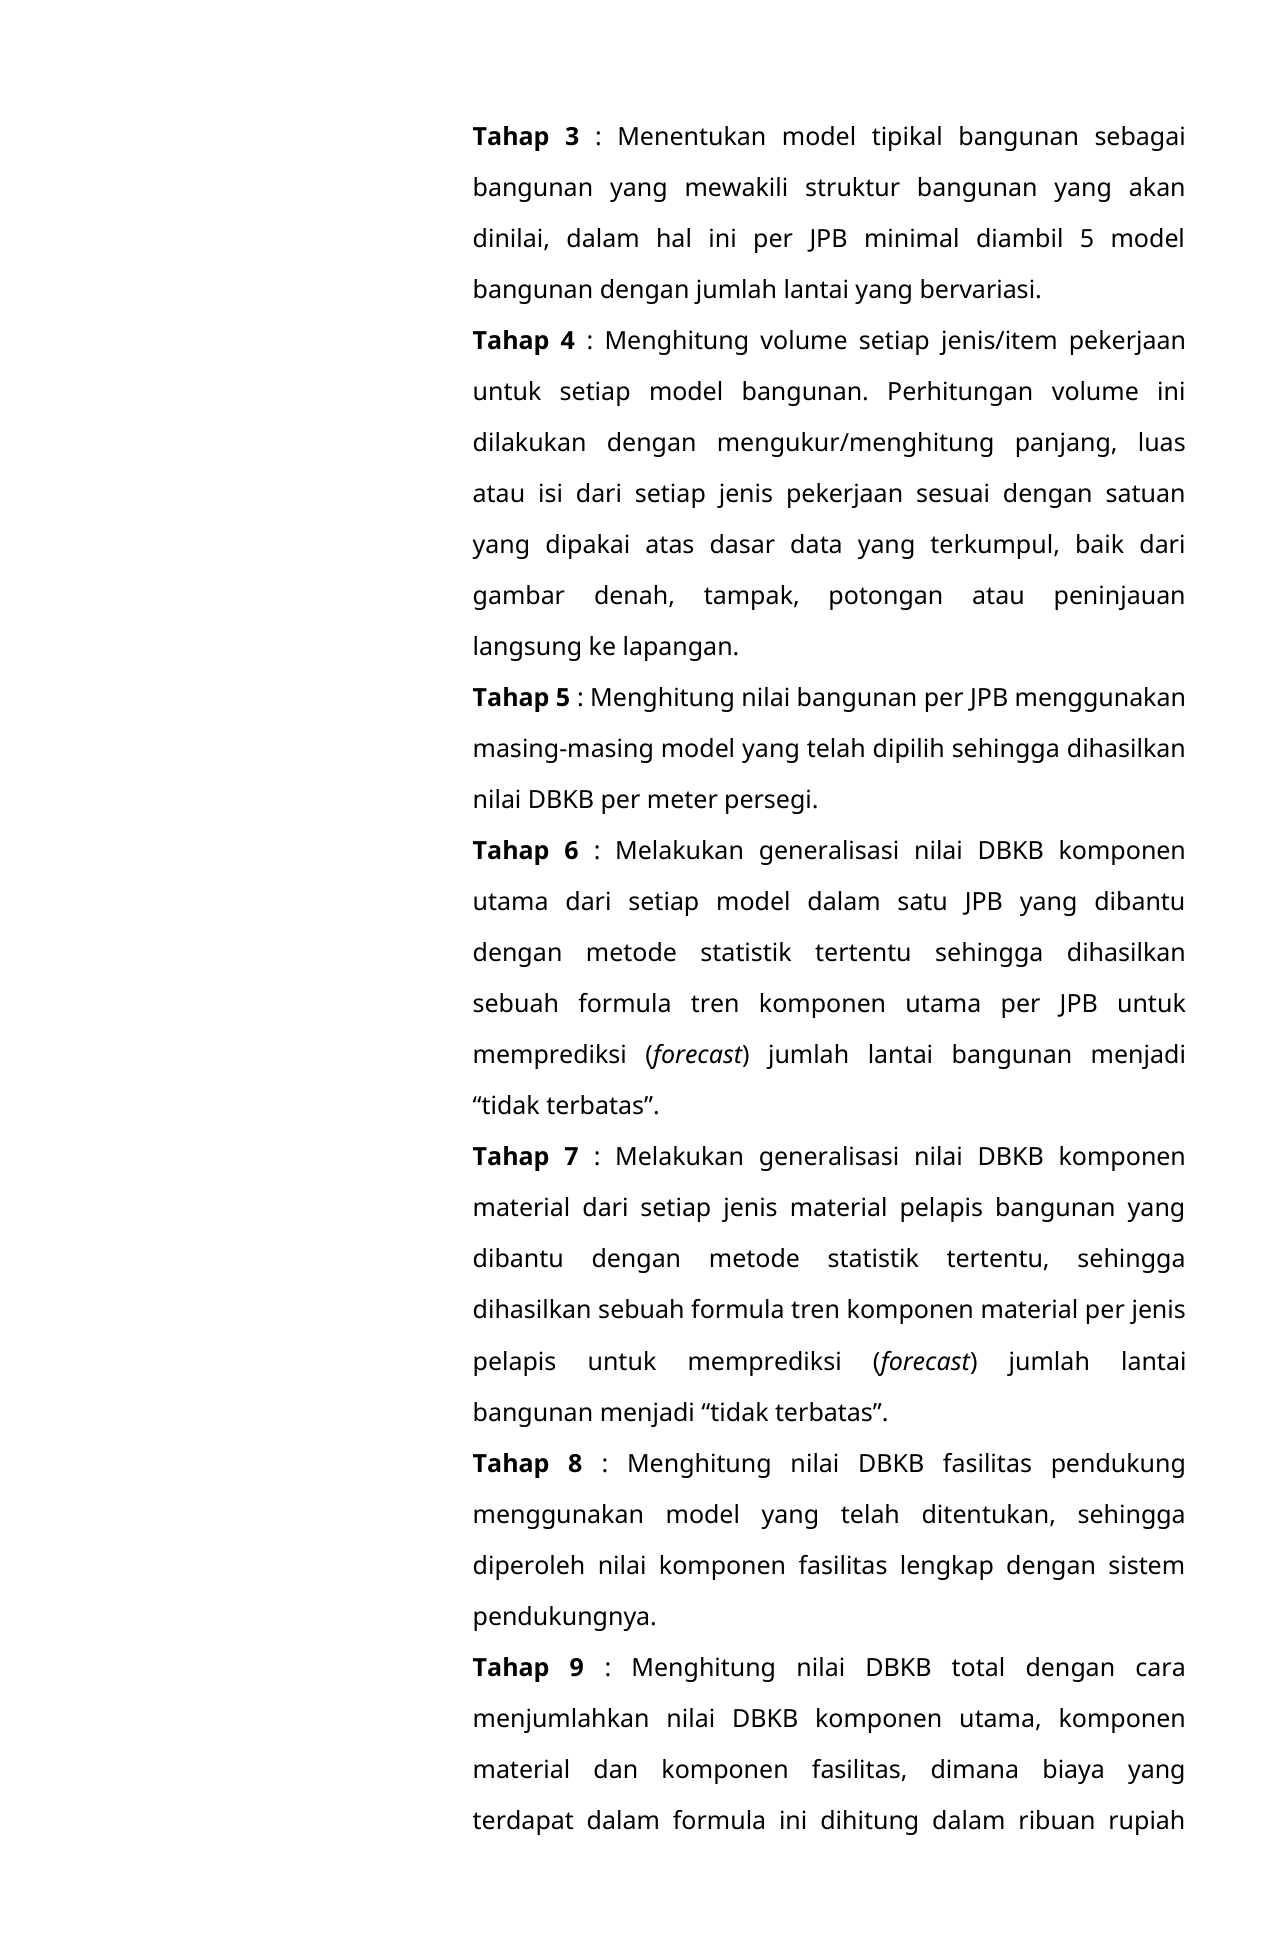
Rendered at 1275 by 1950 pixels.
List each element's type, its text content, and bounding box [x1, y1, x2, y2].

list Tahap 4 : Menghitung volume setiap jenis/item pekerjaan untuk setiap model bangunan. Perhitungan volume ini dilakukan dengan mengukur/menghitung panjang, luas atau isi dari setiap jenis pekerjaan sesuai dengan satuan yang dipakai atas dasar data yang terkumpul, baik dari gambar denah, tampak, potongan atau peninjauan langsung ke lapangan. [472, 322, 1186, 663]
list Tahap 3 : Menentukan model tipikal bangunan sebagai bangunan yang mewakili struktur bangunan yang akan dinilai, dalam hal ini per JPB minimal diambil 5 model bangunan dengan jumlah lantai yang bervariasi. [472, 118, 1186, 305]
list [472, 1649, 1186, 1837]
list Tahap 8 : Menghitung nilai DBKB fasilitas pendukung menggunakan model yang telah ditentukan, sehingga diperoleh nilai komponen fasilitas lengkap dengan sistem pendukungnya. [472, 1445, 1186, 1632]
list Tahap 5 : Menghitung nilai bangunan per JPB menggunakan masing-masing model yang telah dipilih sehingga dihasilkan nilai DBKB per meter persegi. [472, 679, 1186, 816]
list Tahap 7 : Melakukan generalisasi nilai DBKB komponen material dari setiap jenis material pelapis bangunan yang dibantu dengan metode statistik tertentu, sehingga dihasilkan sebuah formula tren komponen material per jenis pelapis untuk memprediksi (forecast) jumlah lantai bangunan menjadi “tidak terbatas”. [472, 1139, 1186, 1428]
list Tahap 6 : Melakukan generalisasi nilai DBKB komponen utama dari setiap model dalam satu JPB yang dibantu dengan metode statistik tertentu sehingga dihasilkan sebuah formula tren komponen utama per JPB untuk memprediksi (forecast) jumlah lantai bangunan menjadi “tidak terbatas”. [472, 833, 1186, 1122]
